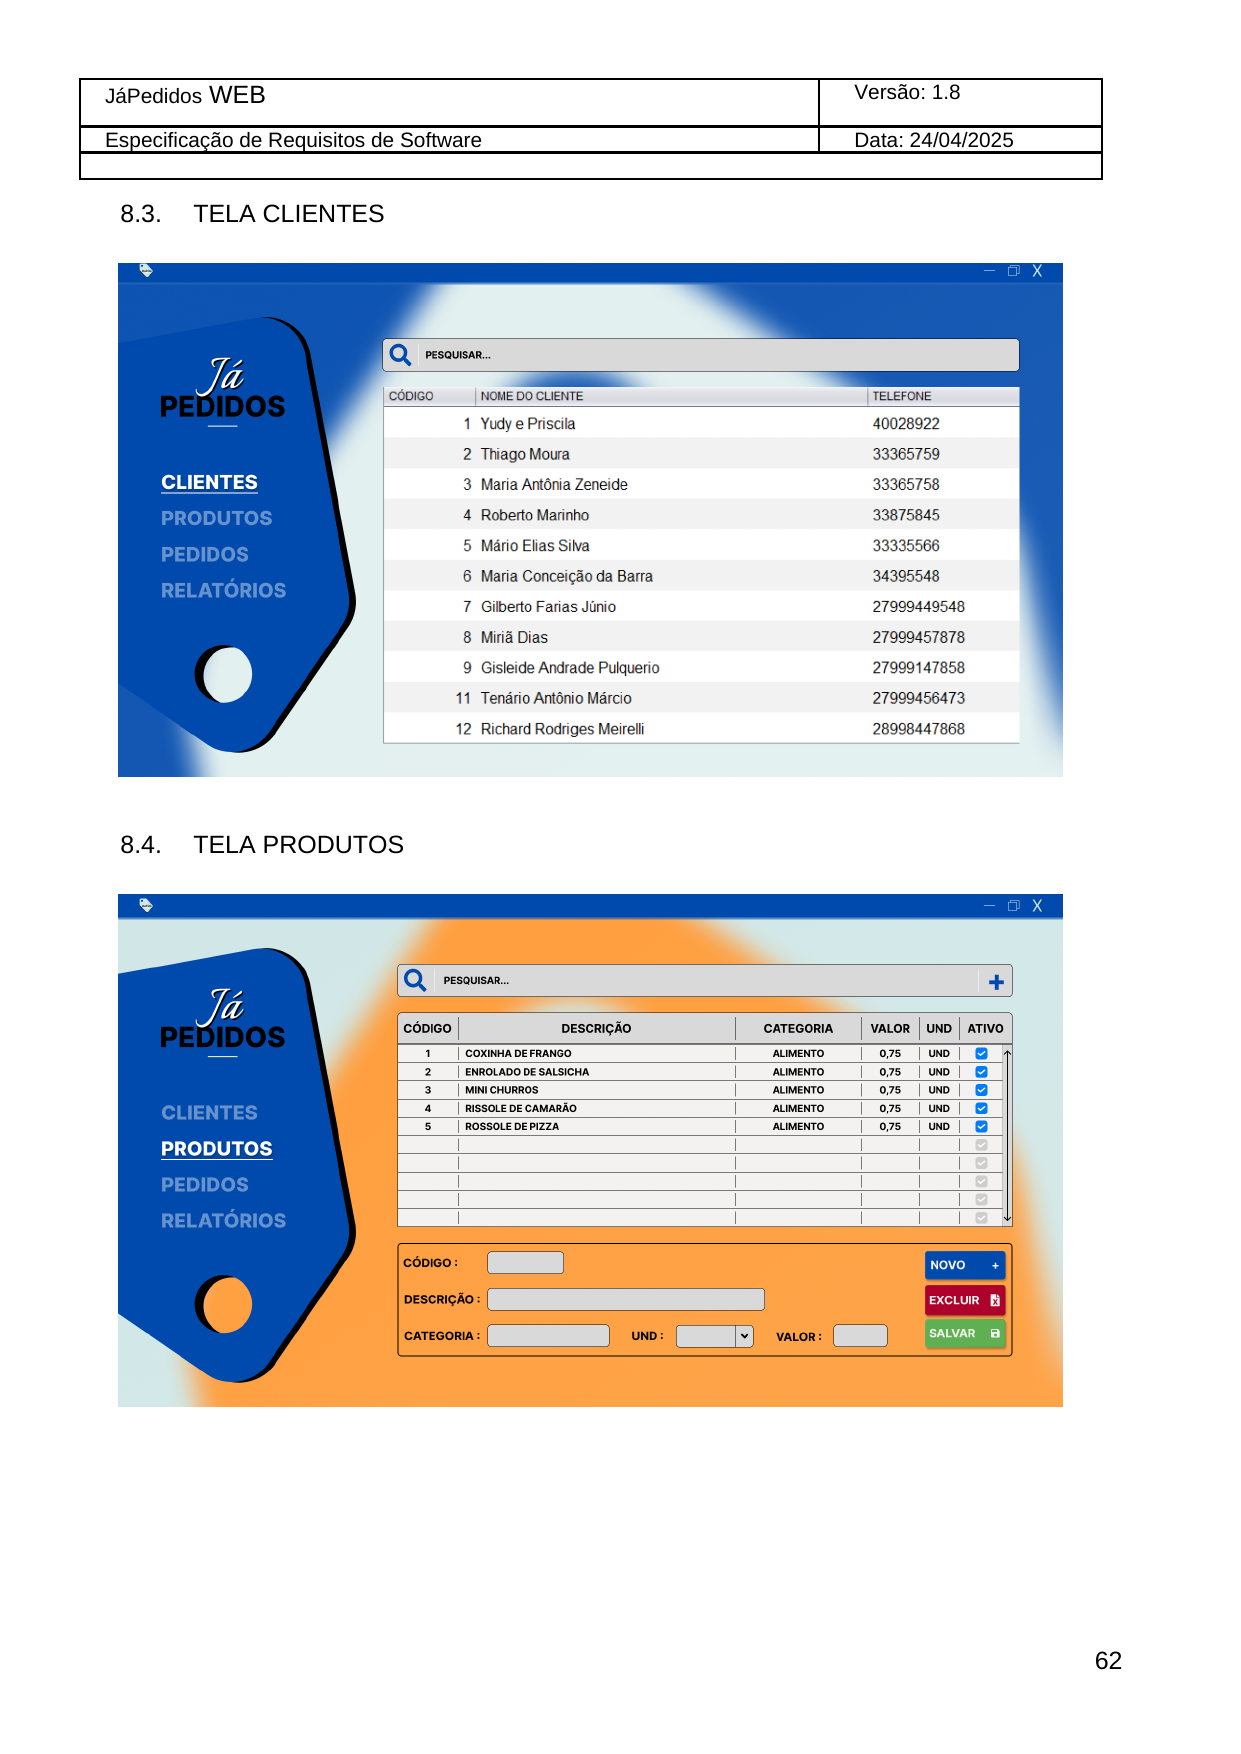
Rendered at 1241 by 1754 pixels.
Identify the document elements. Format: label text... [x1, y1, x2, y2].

subtitle TELA CLIENTES [118, 147, 1122, 228]
picture [118, 263, 1063, 777]
subtitle TELA PRODUTOS [118, 830, 1122, 858]
picture [118, 894, 1063, 1407]
